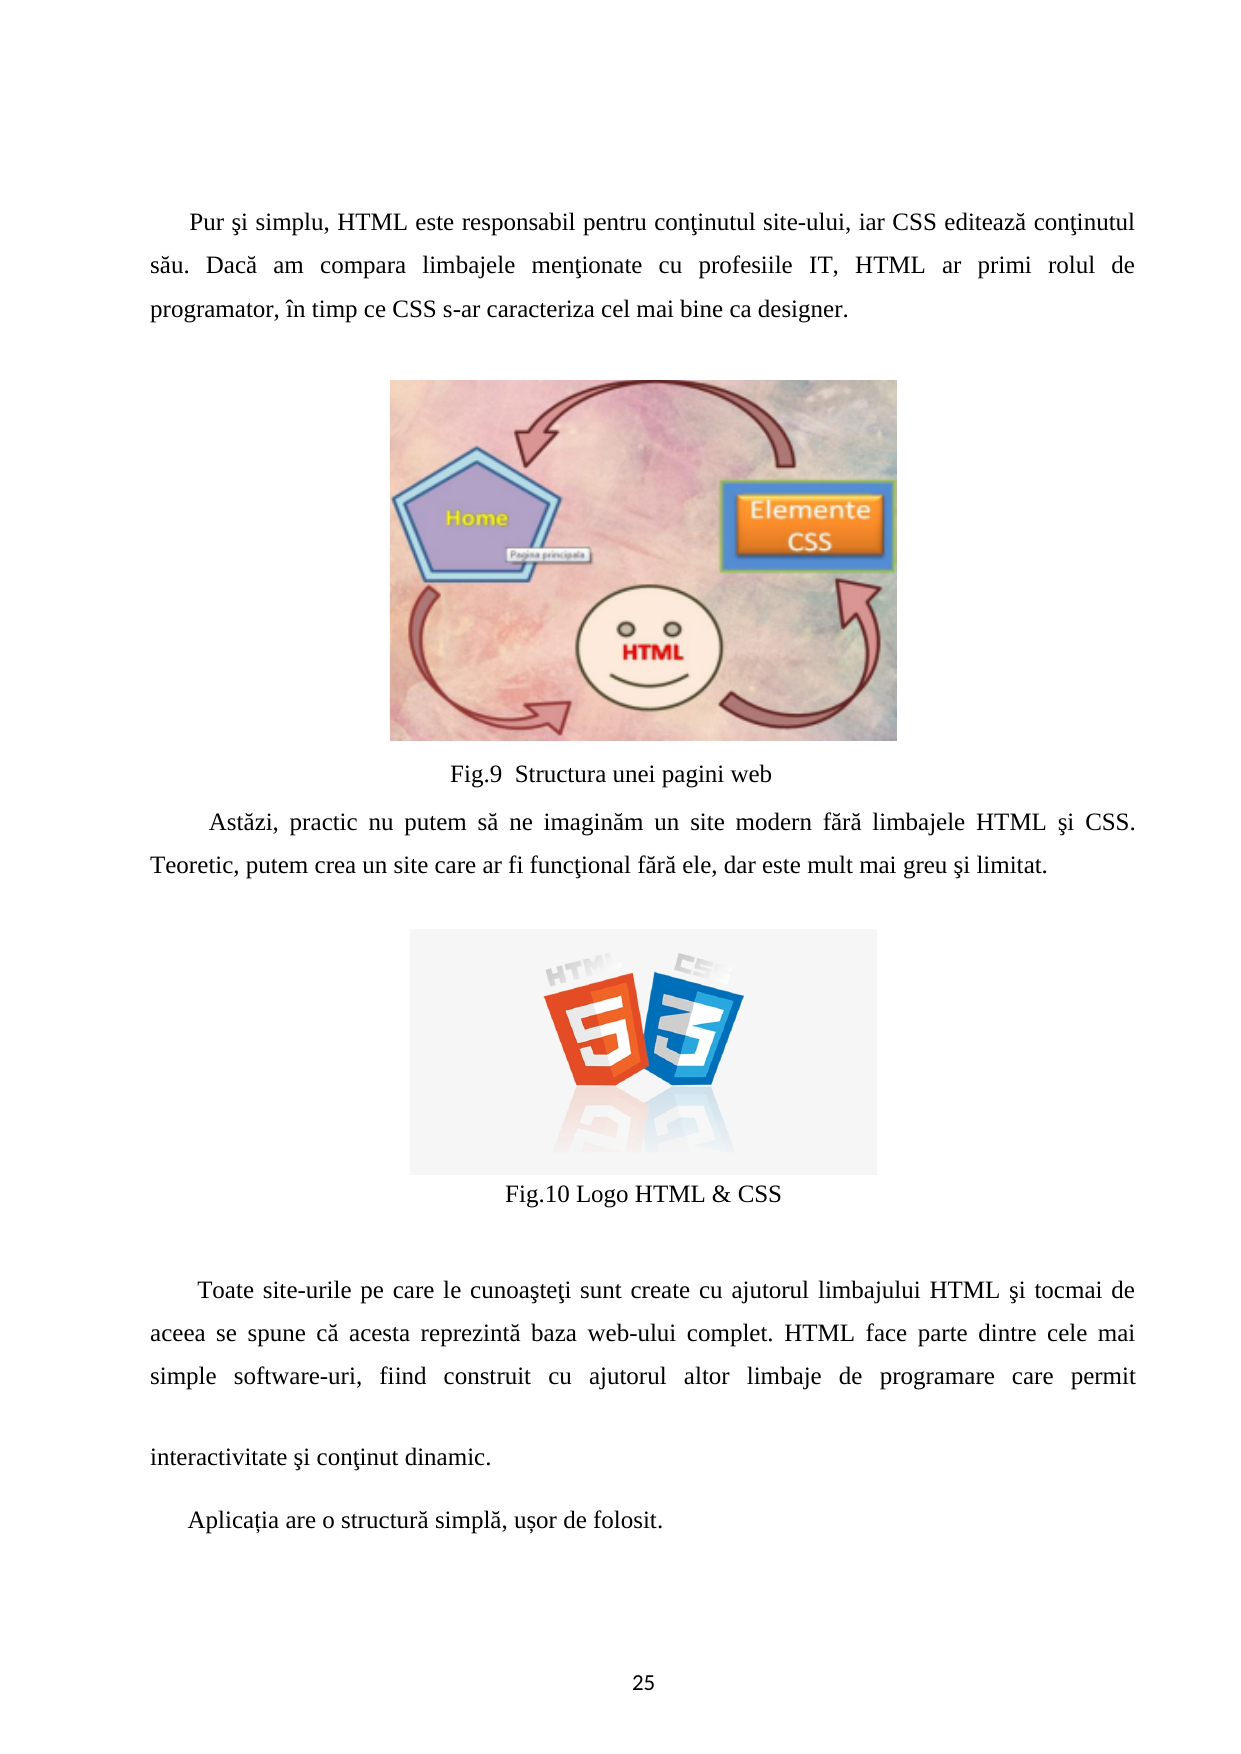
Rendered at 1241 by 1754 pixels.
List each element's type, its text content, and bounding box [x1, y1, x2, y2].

text Fig.9 Structura unei pagini web [150, 759, 1137, 788]
picture [409, 929, 878, 1175]
text Toate site-urile pe care le cunoaşteţi sunt create cu ajutorul limbajului HTML şi tocmai de aceea se spune că acesta reprezintă baza web-ului complet. HTML face parte dintre cele mai simple software-uri, fiind construit cu ajutorul altor limbaje de programare care permit interactivitate şi conţinut dinamic. [150, 1275, 1137, 1476]
text Astăzi, practic nu putem să ne imaginăm un site modern fără limbajele HTML şi CSS. Teoretic, putem crea un site care ar fi funcţional fără ele, dar este mult mai greu şi limitat. [150, 807, 1137, 879]
text Fig.10 Logo HTML & CSS [150, 1179, 1137, 1208]
text Pur şi simplu, HTML este responsabil pentru conţinutul site-ului, iar CSS editează conţinutul său. Dacă am compara limbajele menţionate cu profesiile IT, HTML ar primi rolul de programator, în timp ce CSS s-ar caracteriza cel mai bine ca designer. [150, 207, 1137, 322]
picture [389, 380, 897, 741]
text Aplicația are o structură simplă, ușor de folosit. [150, 1505, 1137, 1534]
